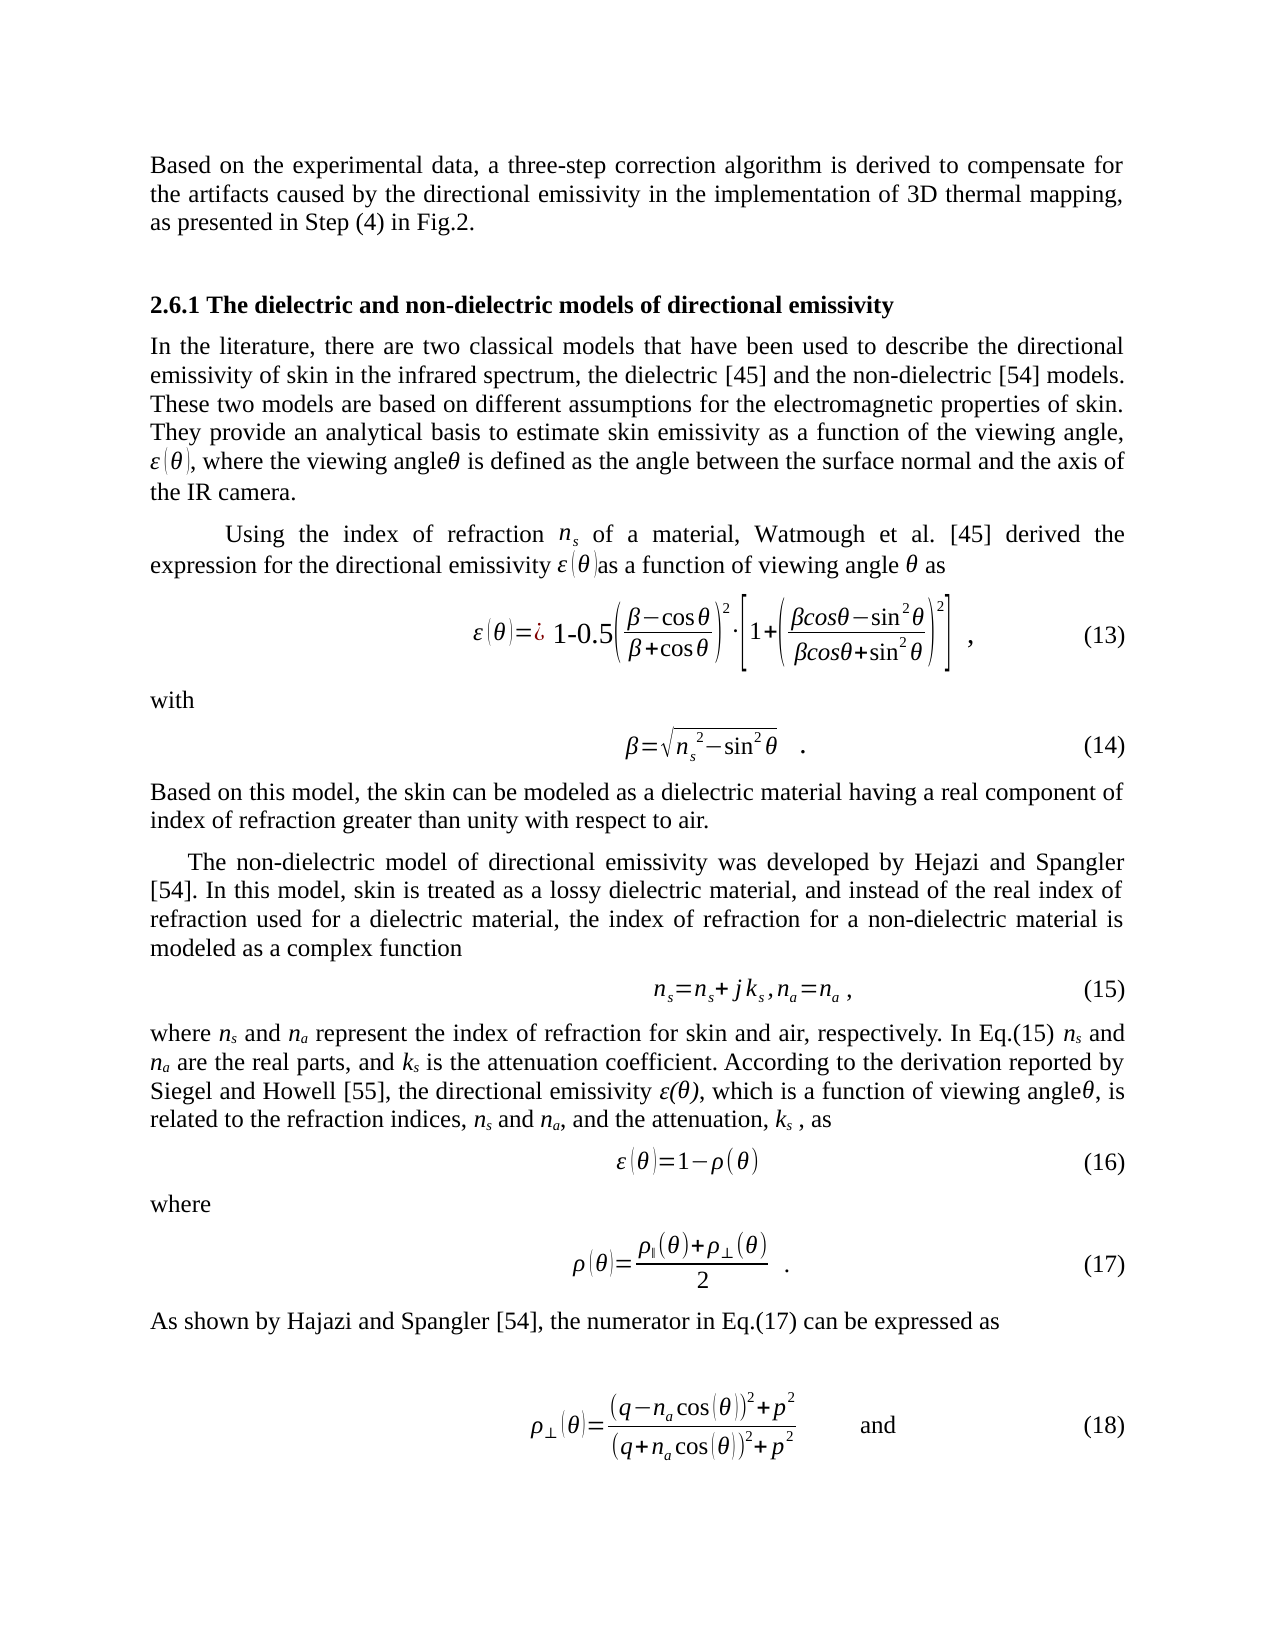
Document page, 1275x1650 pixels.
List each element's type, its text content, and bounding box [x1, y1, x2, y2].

text with [150, 685, 1125, 714]
text Using the index of refraction of a material, Watmough et al. [45] derived the expression for the directional emissivity as a function of viewing angle as [150, 518, 1125, 580]
text As shown by Hajazi and Spangler [54], the numerator in Eq.(17) can be expressed as [150, 1306, 1125, 1335]
text where ns and na represent the index of refraction for skin and air, respectively. In Eq.(15) ns and na are the real parts, and ks is the attenuation coefficient. According to the derivation reported by Siegel and Howell [55], the directional emissivity ɛ(), which is a function of viewing angle, is related to the refraction indices, ns and na, and the attenuation, ks , as [150, 1018, 1125, 1133]
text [150, 150, 1125, 236]
text The non-dielectric model of directional emissivity was developed by Hejazi and Spangler [54]. In this model, skin is treated as a lossy dielectric material, and instead of the real index of refraction used for a dielectric material, the index of refraction for a non-dielectric material is modeled as a complex function [150, 847, 1125, 962]
text . (17) [150, 1231, 1125, 1294]
text In the literature, there are two classical models that have been used to describe the directional emissivity of skin in the infrared spectrum, the dielectric [45] and the non-dielectric [54] models. These two models are based on different assumptions for the electromagnetic properties of skin. They provide an analytical basis to estimate skin emissivity as a function of the viewing angle, , where the viewing angle is defined as the angle between the surface normal and the axis of the IR camera. [150, 331, 1125, 506]
text Based on this model, the skin can be modeled as a dielectric material having a real component of index of refraction greater than unity with respect to air. [150, 777, 1125, 834]
text 1-0.5 , (13) [150, 593, 1125, 673]
text (16) [150, 1146, 1125, 1177]
text 2.6.1 The dielectric and non-dielectric models of directional emissivity [150, 290, 1125, 319]
text , (15) [150, 974, 1125, 1006]
text and (18) [150, 1389, 1125, 1464]
text . (14) [150, 726, 1125, 764]
text where [150, 1189, 1125, 1218]
